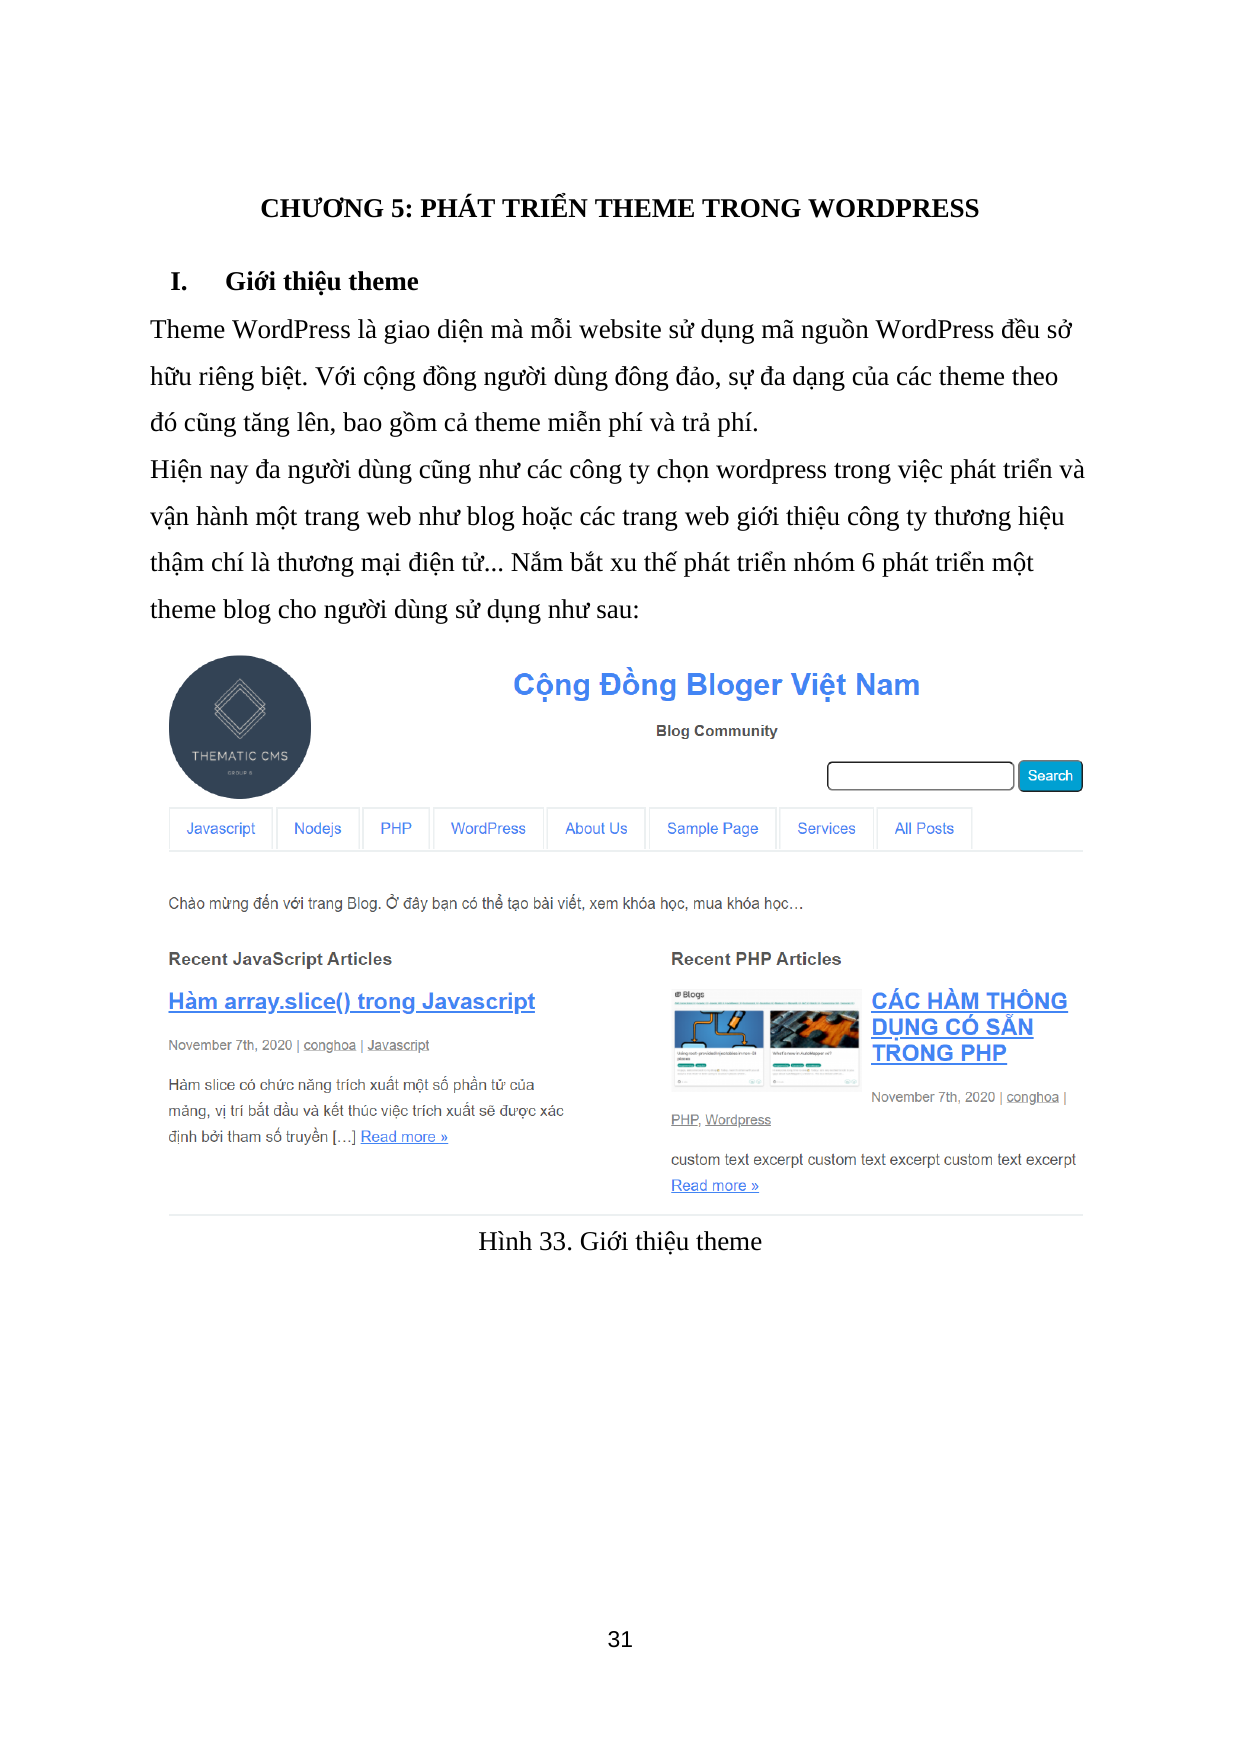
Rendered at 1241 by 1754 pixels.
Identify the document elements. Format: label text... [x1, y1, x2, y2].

text Hiện nay đa người dùng cũng như các công ty chọn wordpress trong việc phát triển và vận hành một trang web như blog hoặc các trang web giới thiệu công ty thương hiệu thậm chí là thương mại điện tử... Nắm bắt xu thế phát triển nhóm 6 phát triển một theme blog cho người dùng sử dụng như sau: [150, 453, 1090, 624]
text Theme WordPress là giao diện mà mỗi website sử dụng mã nguồn WordPress đều sở hữu riêng biệt. Với cộng đồng người dùng đông đảo, sự đa dạng của các theme theo đó cũng tăng lên, bao gồm cả theme miễn phí và trả phí. [150, 313, 1090, 438]
text Hình 33. Giới thiệu theme [150, 1225, 1090, 1256]
subtitle CHƯƠNG 5: PHÁT TRIỂN THEME TRONG WORDPRESS [150, 192, 1090, 223]
subtitle Giới thiệu theme [187, 265, 1090, 296]
